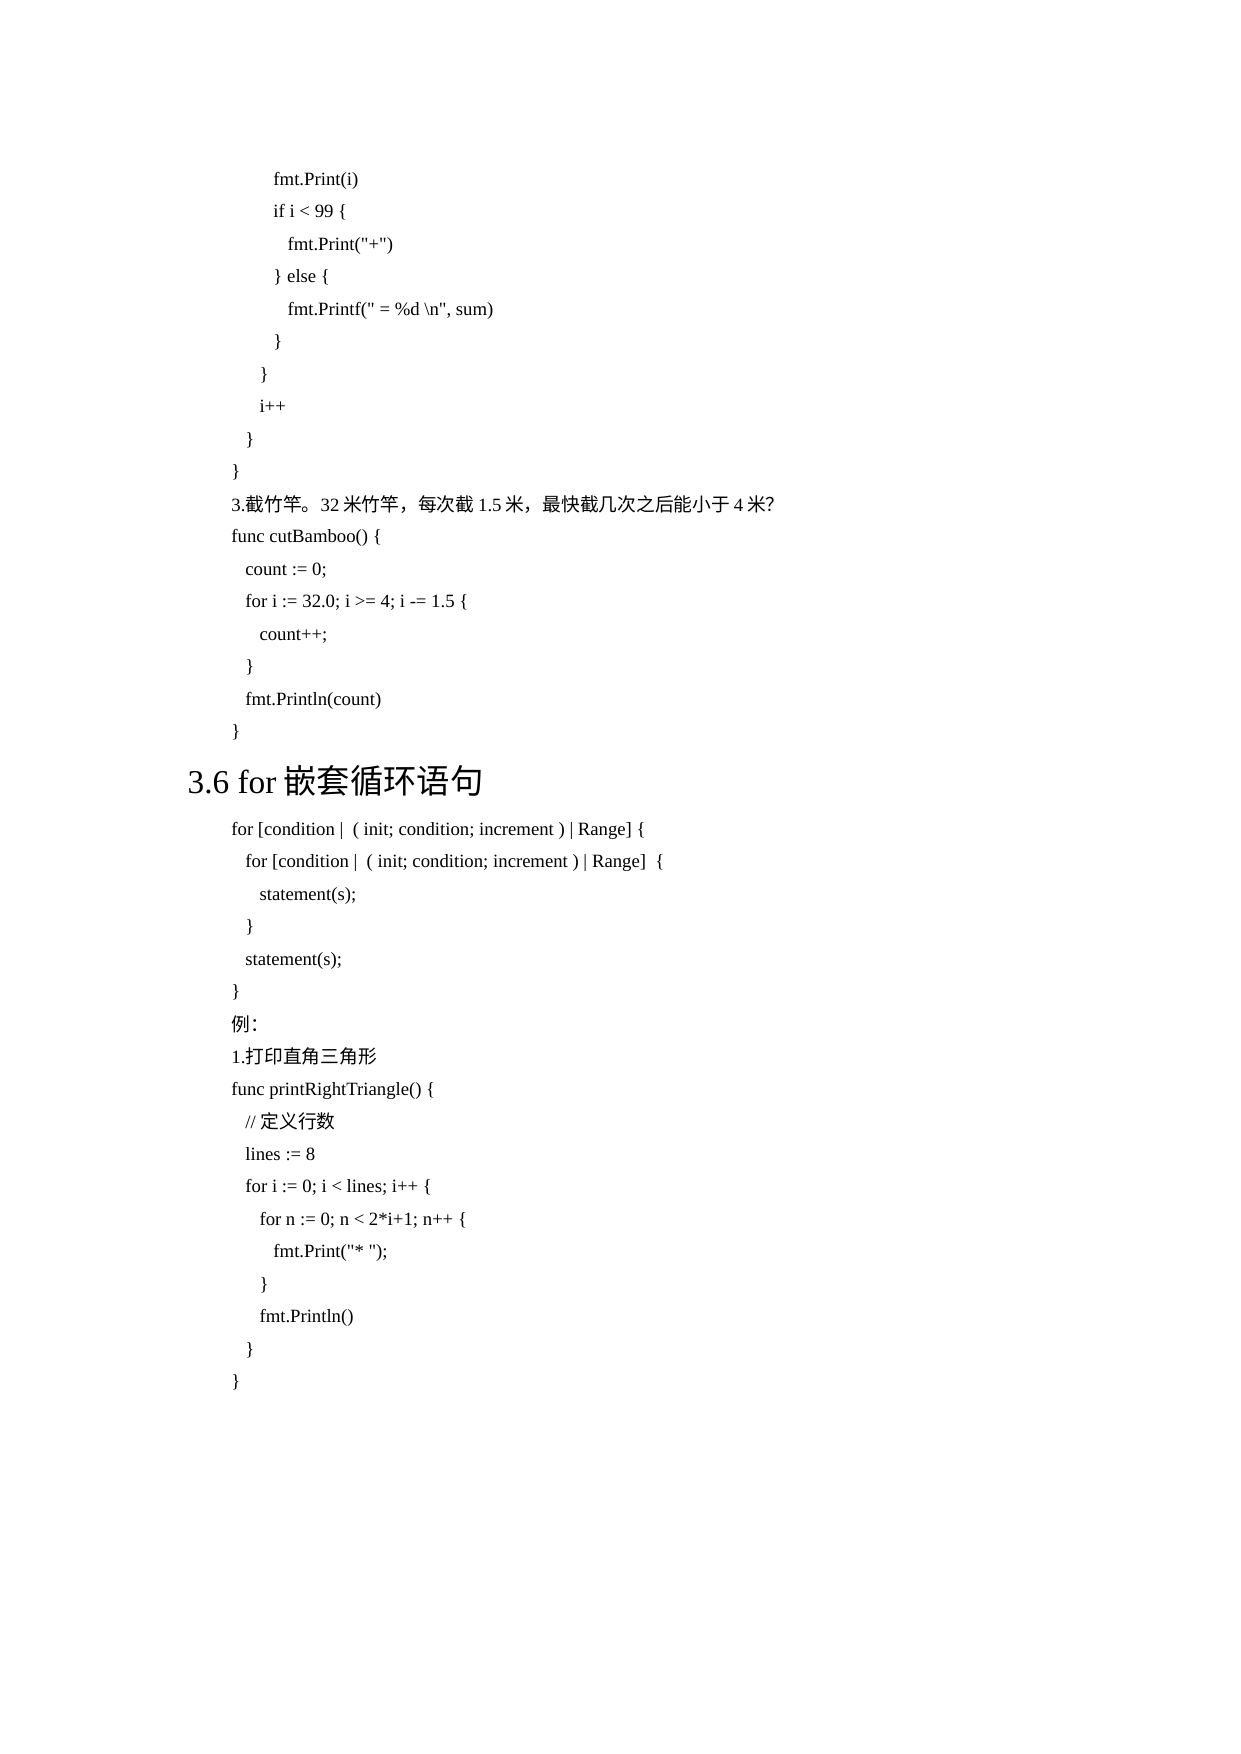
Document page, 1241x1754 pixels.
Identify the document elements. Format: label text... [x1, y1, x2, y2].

text fmt.Println(count) [187, 682, 1053, 714]
text statement(s); [187, 942, 1053, 974]
text 3.6 for嵌套循环语句 [187, 747, 1053, 812]
text } [187, 422, 1053, 454]
text // 定义行数 [187, 1104, 1053, 1137]
text } [187, 974, 1053, 1007]
text } [187, 1267, 1053, 1299]
text } [187, 1332, 1053, 1364]
text for n := 0; n < 2*i+1; n++ { [187, 1202, 1053, 1234]
text } [187, 324, 1053, 357]
text } else { [187, 259, 1053, 292]
text } [187, 909, 1053, 942]
text i++ [187, 389, 1053, 422]
text fmt.Print(i) [187, 162, 1053, 194]
text for [condition | ( init; condition; increment ) | Range] { [187, 844, 1053, 877]
text 1.打印直角三角形 [187, 1039, 1053, 1072]
text 例： [187, 1007, 1053, 1039]
text fmt.Print("* "); [187, 1234, 1053, 1267]
text for i := 0; i < lines; i++ { [187, 1169, 1053, 1202]
text func cutBamboo() { [187, 519, 1053, 552]
text for [condition | ( init; condition; increment ) | Range] { [187, 812, 1053, 844]
text fmt.Printf(" = %d \n", sum) [187, 292, 1053, 324]
text } [187, 714, 1053, 747]
text } [187, 649, 1053, 682]
text 3.截竹竿。32米竹竿，每次截1.5米，最快截几次之后能小于4米？ [187, 487, 1053, 519]
text func printRightTriangle() { [187, 1072, 1053, 1104]
text fmt.Println() [187, 1299, 1053, 1332]
text count++; [187, 617, 1053, 649]
text } [187, 357, 1053, 389]
text } [187, 454, 1053, 487]
text if i < 99 { [187, 194, 1053, 227]
text } [187, 1364, 1053, 1397]
text fmt.Print("+") [187, 227, 1053, 259]
text count := 0; [187, 552, 1053, 584]
text statement(s); [187, 877, 1053, 909]
text lines := 8 [187, 1137, 1053, 1169]
text for i := 32.0; i >= 4; i -= 1.5 { [187, 584, 1053, 617]
